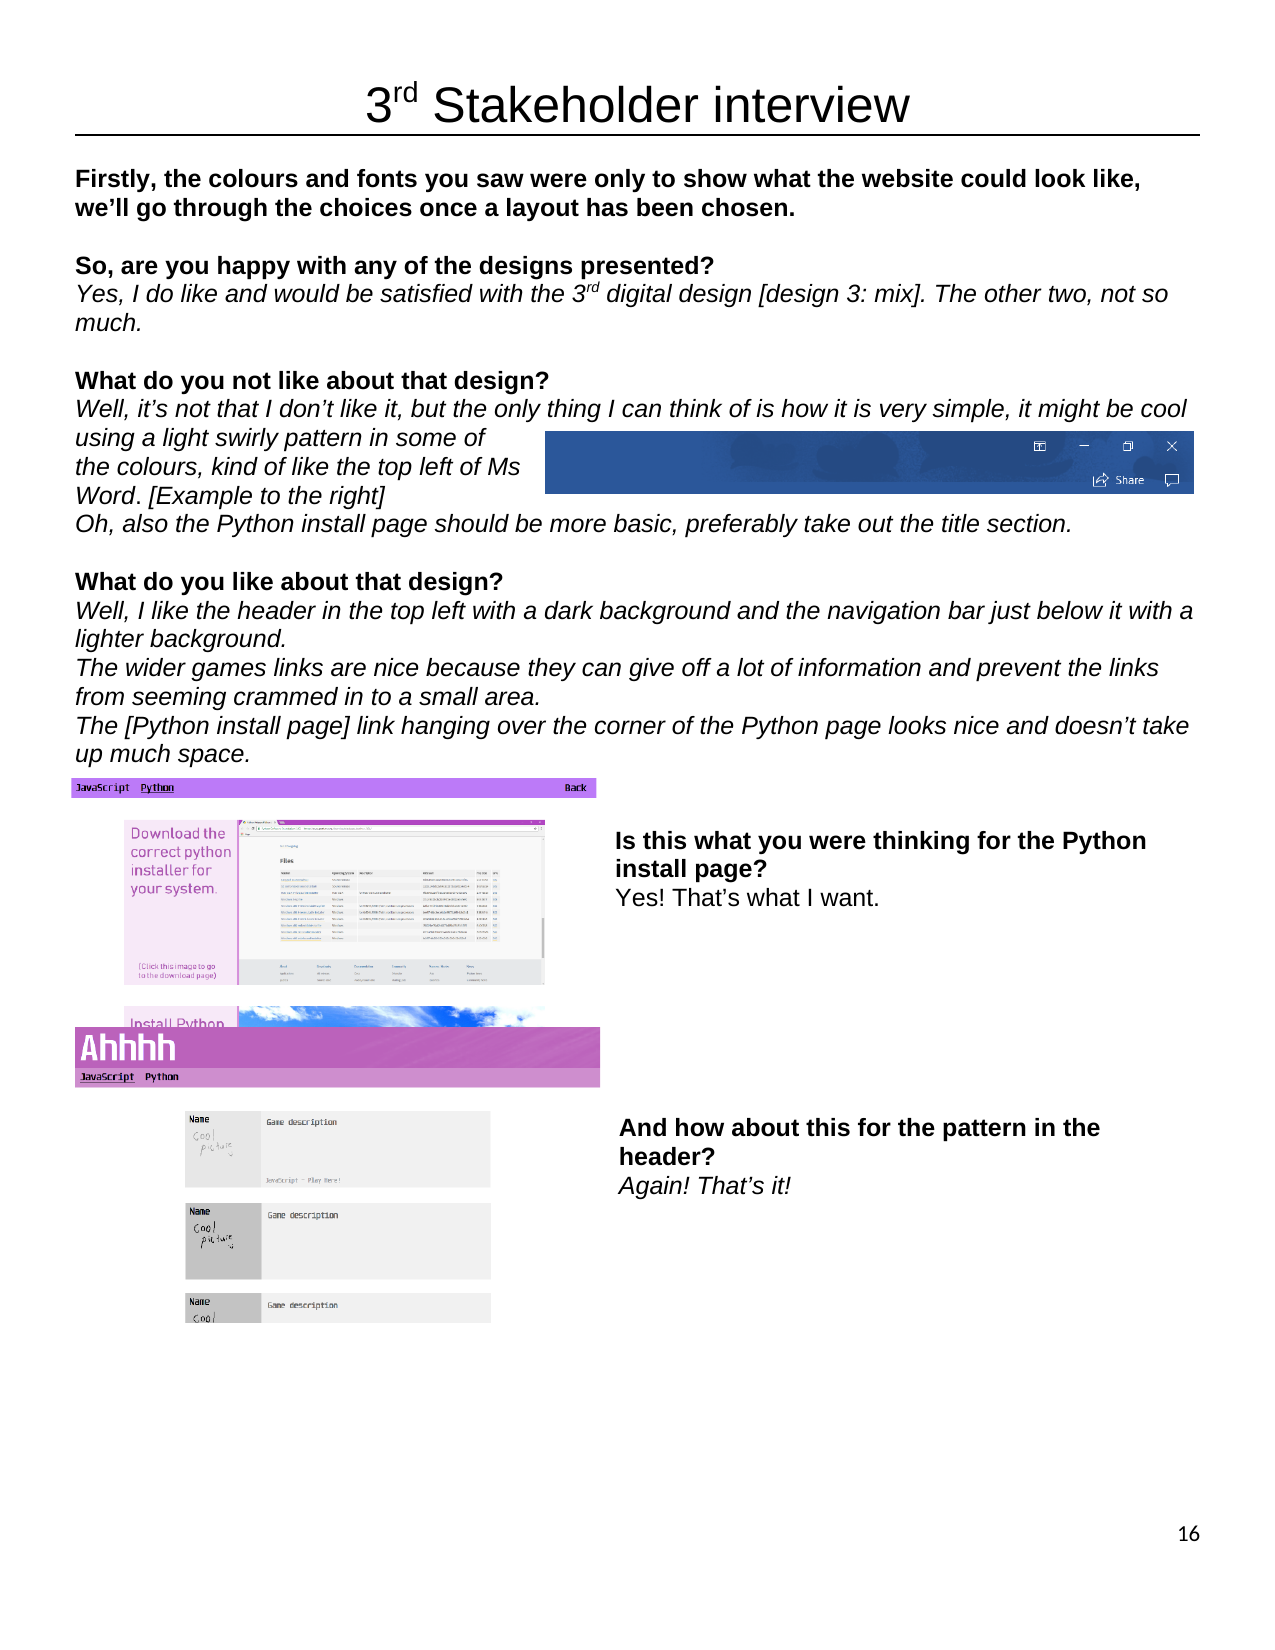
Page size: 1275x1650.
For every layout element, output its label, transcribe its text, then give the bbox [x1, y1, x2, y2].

text What do you not like about that design? [75, 366, 1200, 394]
text What do you like about that design? [75, 567, 1200, 596]
text And how about this for the pattern in the header? [600, 1113, 1200, 1171]
picture [71, 778, 600, 1323]
text Well, I like the header in the top left with a dark background and the navigation bar just below it with a lighter background. [75, 596, 1200, 653]
text Oh, also the Python install page should be more basic, preferably take out the title section. [75, 509, 1200, 538]
text 3rd Stakeholder interview [75, 75, 1200, 134]
text Is this what you were thinking for the Python install page? [597, 826, 1200, 883]
text Yes! That’s what I want. [597, 883, 1200, 912]
picture [545, 431, 1194, 494]
text The wider games links are nice because they can give off a lot of information and prevent the links from seeming crammed in to a small area. [75, 653, 1200, 711]
text Again! That’s it! [600, 1171, 1200, 1199]
text The [Python install page] link hanging over the corner of the Python page looks nice and doesn’t take up much space. [75, 711, 1200, 768]
text Firstly, the colours and fonts you saw were only to show what the website could look like, we’ll go through the choices once a layout has been chosen. [75, 164, 1200, 222]
text Yes, I do like and would be satisfied with the 3rd digital design [design 3: mix]. The other two, not so much. [75, 279, 1200, 337]
text So, are you happy with any of the designs presented? [75, 251, 1200, 279]
